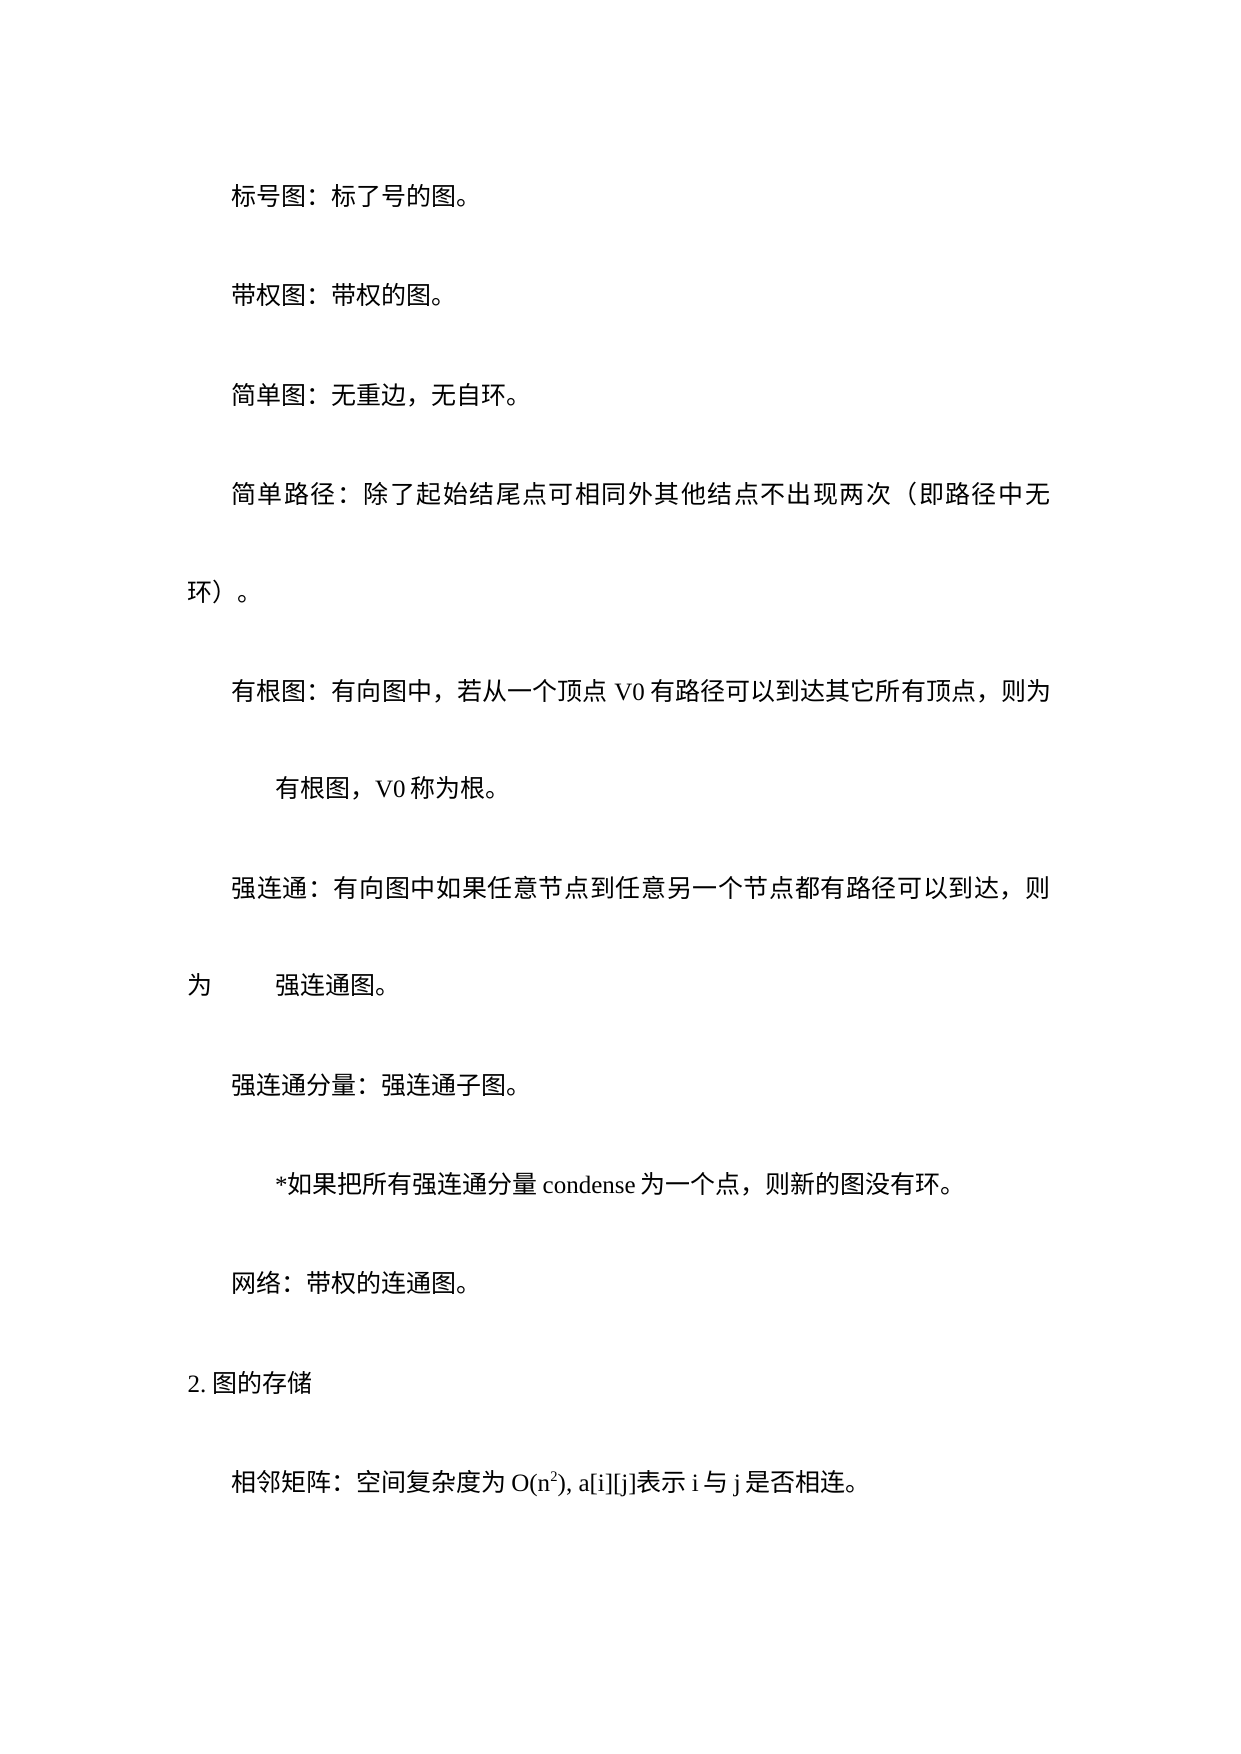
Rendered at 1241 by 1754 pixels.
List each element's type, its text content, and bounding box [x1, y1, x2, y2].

text 简单路径：除了起始结尾点可相同外其他结点不出现两次（即路径中无环）。 [187, 460, 1053, 623]
text 网络：带权的连通图。 [187, 1249, 1053, 1314]
text 简单图：无重边，无自环。 [187, 361, 1053, 426]
text 相邻矩阵：空间复杂度为O(n2), a[i][j]表示i与j是否相连。 [187, 1448, 1053, 1513]
text 2. 图的存储 [187, 1349, 1053, 1414]
text 有根图：有向图中，若从一个顶点V0有路径可以到达其它所有顶点，则为 有根图，V0称为根。 [187, 657, 1053, 819]
text 带权图：带权的图。 [187, 261, 1053, 326]
text *如果把所有强连通分量condense为一个点，则新的图没有环。 [231, 1150, 1053, 1215]
text 强连通：有向图中如果任意节点到任意另一个节点都有路径可以到达，则为 强连通图。 [187, 854, 1053, 1016]
text 标号图：标了号的图。 [187, 162, 1053, 227]
text 强连通分量：强连通子图。 [187, 1051, 1053, 1116]
